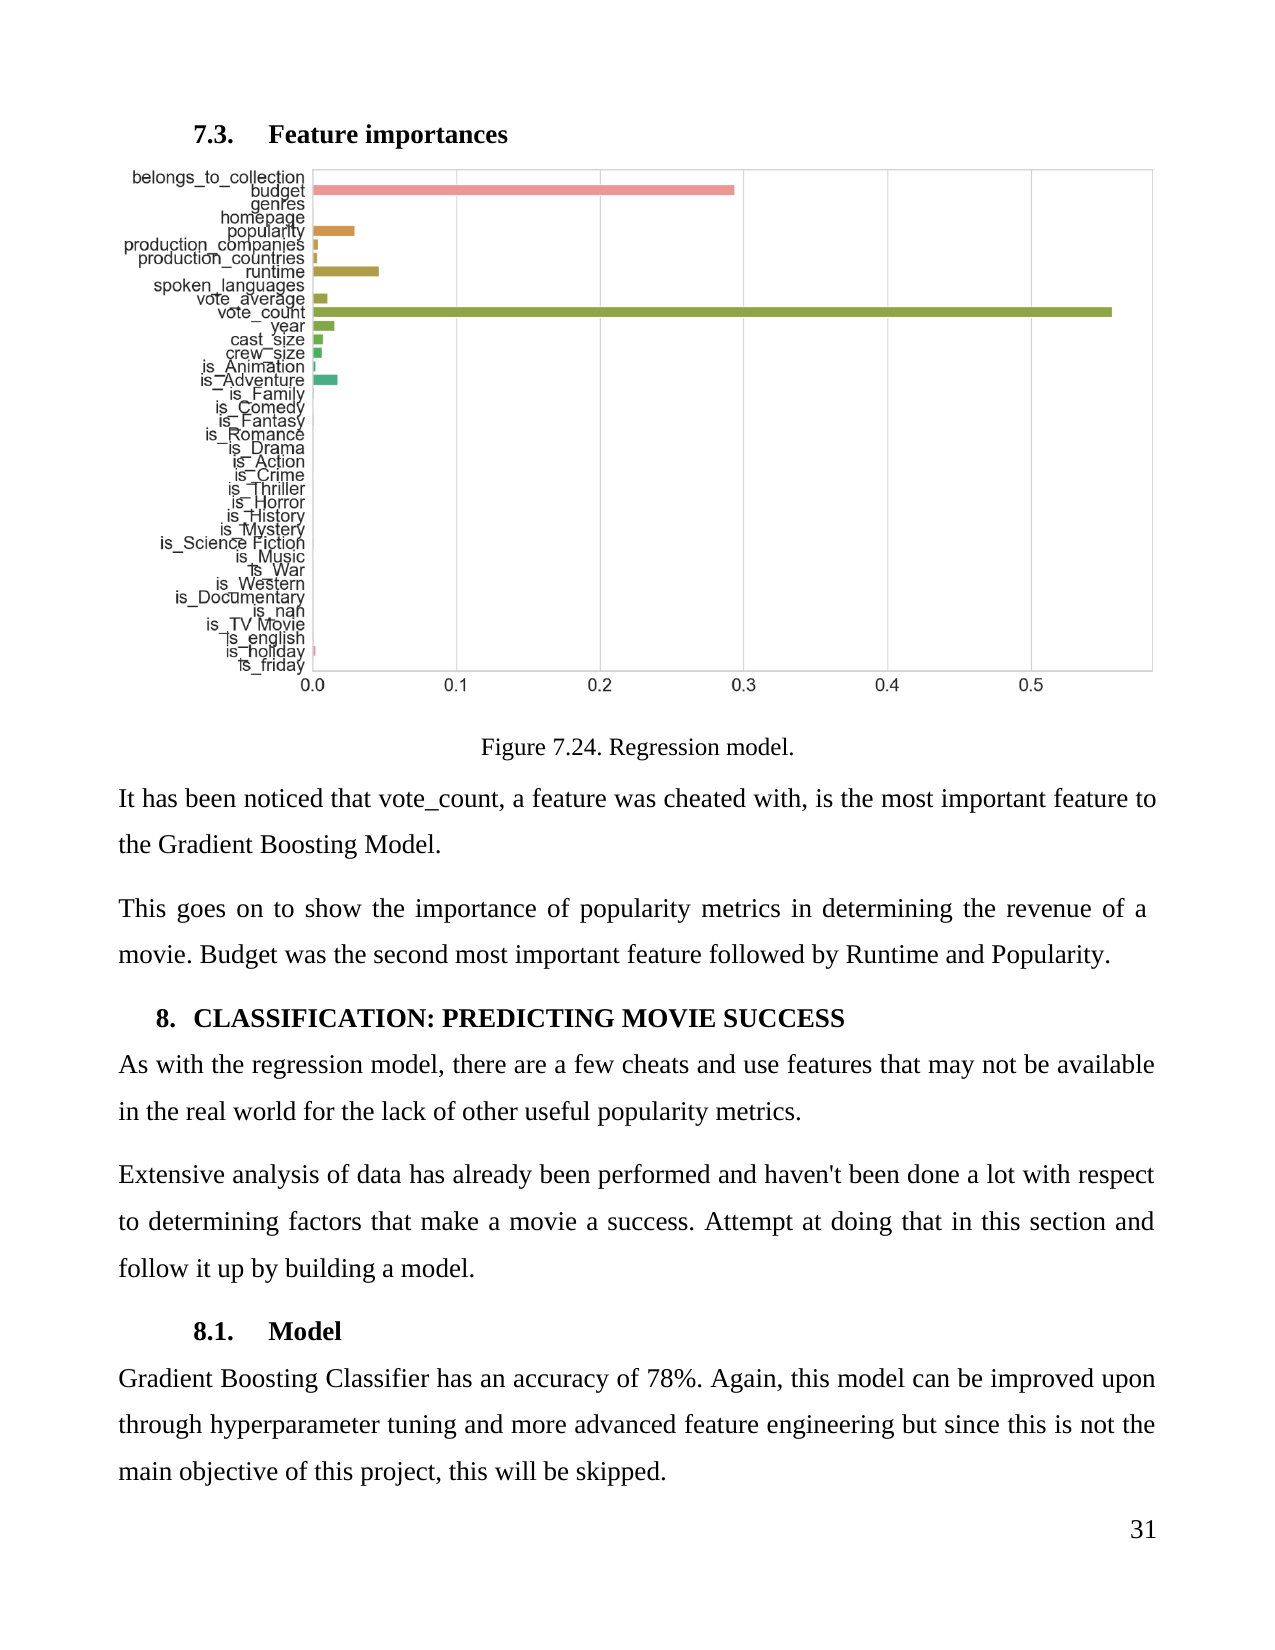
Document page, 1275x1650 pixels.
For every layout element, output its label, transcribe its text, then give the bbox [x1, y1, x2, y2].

subtitle Feature importances [193, 118, 1157, 149]
subtitle Classification: Predicting movie success [156, 1002, 1157, 1033]
text Extensive analysis of data has already been performed and haven't been done a lot with respect to determining factors that make a movie a success. Attempt at doing that in this section and follow it up by building a model. [118, 1158, 1157, 1283]
text ​This​ ​goes​ ​on​ ​to​ ​show​ ​the​ ​importance​ ​of​ ​popularity​ ​metrics​ ​in determining​ ​the​ ​revenue​ ​of​ ​a​ ​movie.​ ​Budget​ ​was​ ​the​ ​second​ most​ ​important​ ​feature​ ​followed​ ​by Runtime ​and​ Popularity. [118, 892, 1157, 969]
text As with the regression model, there are a few cheats and use features that may not be available in the real world for the lack of other useful popularity metrics. [118, 1048, 1157, 1126]
subtitle Model [193, 1315, 1157, 1346]
text Gradient Boosting Classifier has an accuracy of 78%. Again, this model can be improved upon through hyperparameter tuning and more advanced feature engineering but since this is not the main objective of this project, this will be skipped. [118, 1362, 1157, 1486]
text It has been ​noticed​ ​that​ ​vote_count,​ ​a​ ​feature​ was ​cheated​ ​with,​ ​is​ ​the​ ​most​ ​important​ ​feature​ ​to​ the Gradient​ ​Boosting​ ​Model.​ [118, 782, 1157, 859]
picture [118, 164, 1157, 700]
